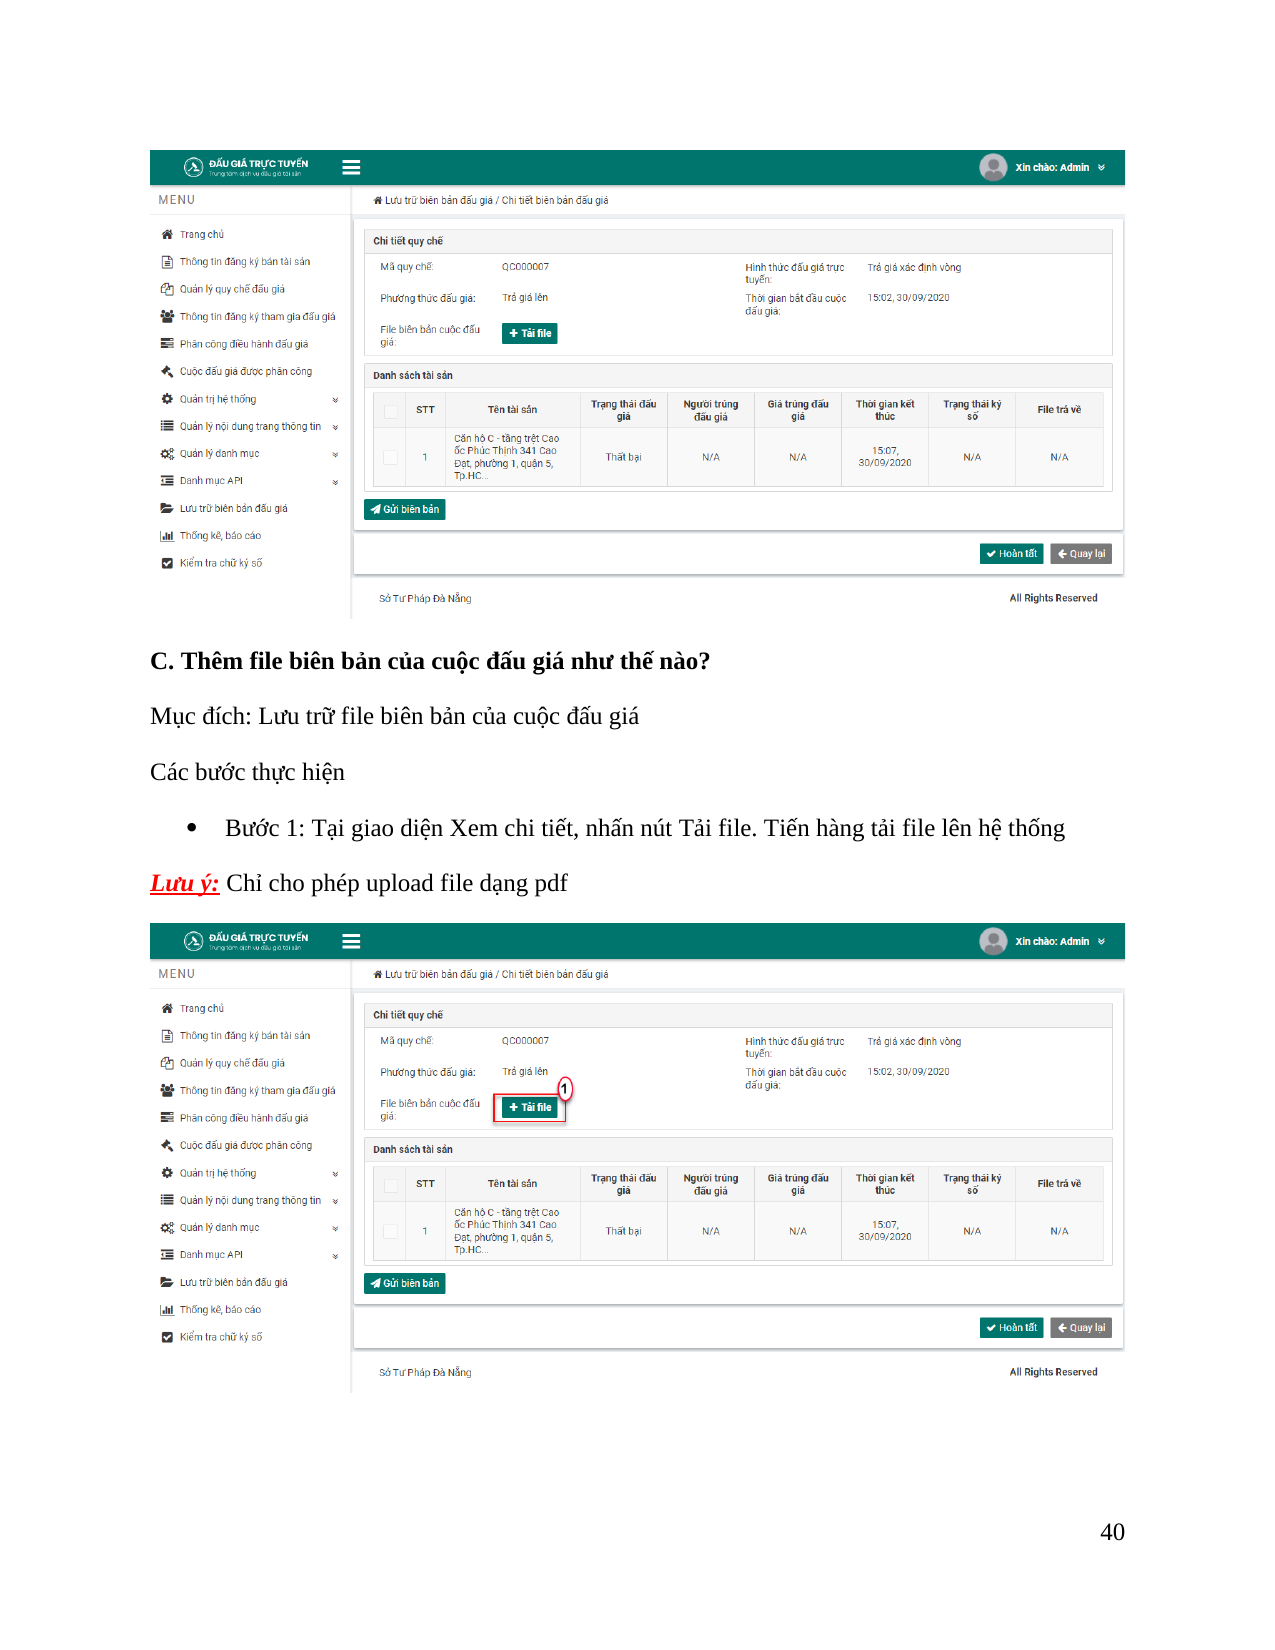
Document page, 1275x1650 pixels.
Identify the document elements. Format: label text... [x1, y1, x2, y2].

picture [150, 923, 1125, 1393]
text Các bước thực hiện [150, 757, 1125, 786]
text Lưu ý: Chỉ cho phép upload file dạng pdf [150, 868, 1125, 897]
subtitle Thêm file biên bản của cuộc đấu giá như thế nào? [150, 646, 1125, 674]
text Bước 1: Tại giao diện Xem chi tiết, nhấn nút Tải file. Tiến hàng tải file lên hệ thống [187, 813, 1125, 841]
picture [150, 150, 1125, 619]
text Mục đích: Lưu trữ file biên bản của cuộc đấu giá [150, 701, 1125, 730]
